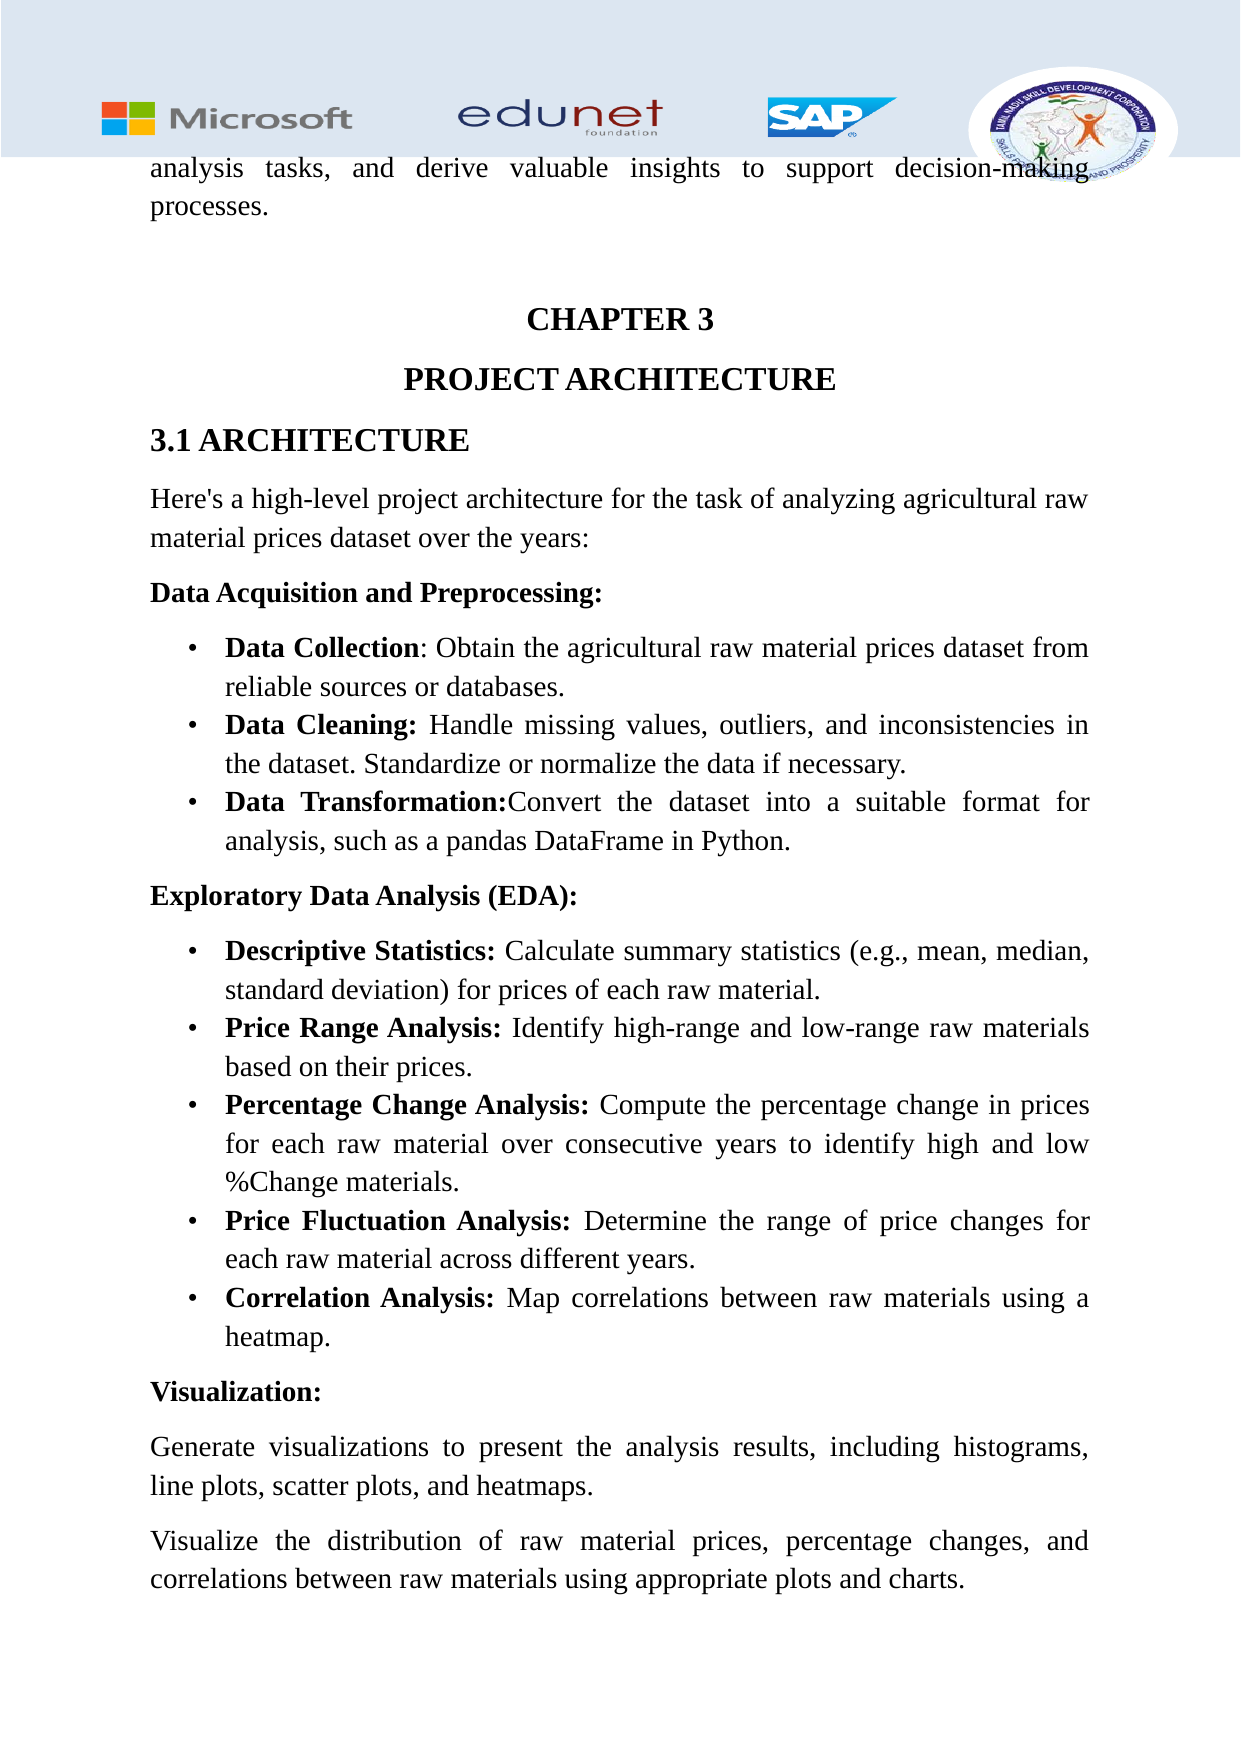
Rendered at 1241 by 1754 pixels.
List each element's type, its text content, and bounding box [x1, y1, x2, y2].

text PROJECT ARCHITECTURE [150, 360, 1090, 398]
text CHAPTER 3 [150, 299, 1090, 337]
list Percentage Change Analysis: Compute the percentage change in prices for each raw material over consecutive years to identify high and low %Change materials. [187, 1087, 1090, 1198]
text Visualization: [150, 1374, 1090, 1407]
picture [95, 98, 359, 138]
list Correlation Analysis: Map correlations between raw materials using a heatmap. [187, 1280, 1090, 1352]
list Data Transformation:Convert the dataset into a suitable format for analysis, such as a pandas DataFrame in Python. [187, 784, 1090, 856]
list Data Collection: Obtain the agricultural raw material prices dataset from reliable sources or databases. [187, 630, 1090, 702]
list Price Fluctuation Analysis: Determine the range of price changes for each raw material across different years. [187, 1203, 1090, 1275]
picture [765, 96, 899, 138]
text Here's a high-level project architecture for the task of analyzing agricultural raw material prices dataset over the years: [150, 481, 1090, 553]
text Data Acquisition and Preprocessing: [150, 575, 1090, 608]
text Visualize the distribution of raw material prices, percentage changes, and correlations between raw materials using appropriate plots and charts. [150, 1523, 1090, 1595]
list Price Range Analysis: Identify high-range and low-range raw materials based on their prices. [187, 1010, 1090, 1082]
picture [986, 77, 1160, 183]
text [150, 150, 1090, 222]
list Data Cleaning: Handle missing values, outliers, and inconsistencies in the dataset. Standardize or normalize the data if necessary. [187, 707, 1090, 779]
text Exploratory Data Analysis (EDA): [150, 878, 1090, 912]
picture [449, 94, 672, 140]
list Descriptive Statistics: Calculate summary statistics (e.g., mean, median, standard deviation) for prices of each raw material. [187, 933, 1090, 1005]
text Generate visualizations to present the analysis results, including histograms, line plots, scatter plots, and heatmaps. [150, 1429, 1090, 1501]
text 3.1 ARCHITECTURE [150, 420, 1090, 459]
